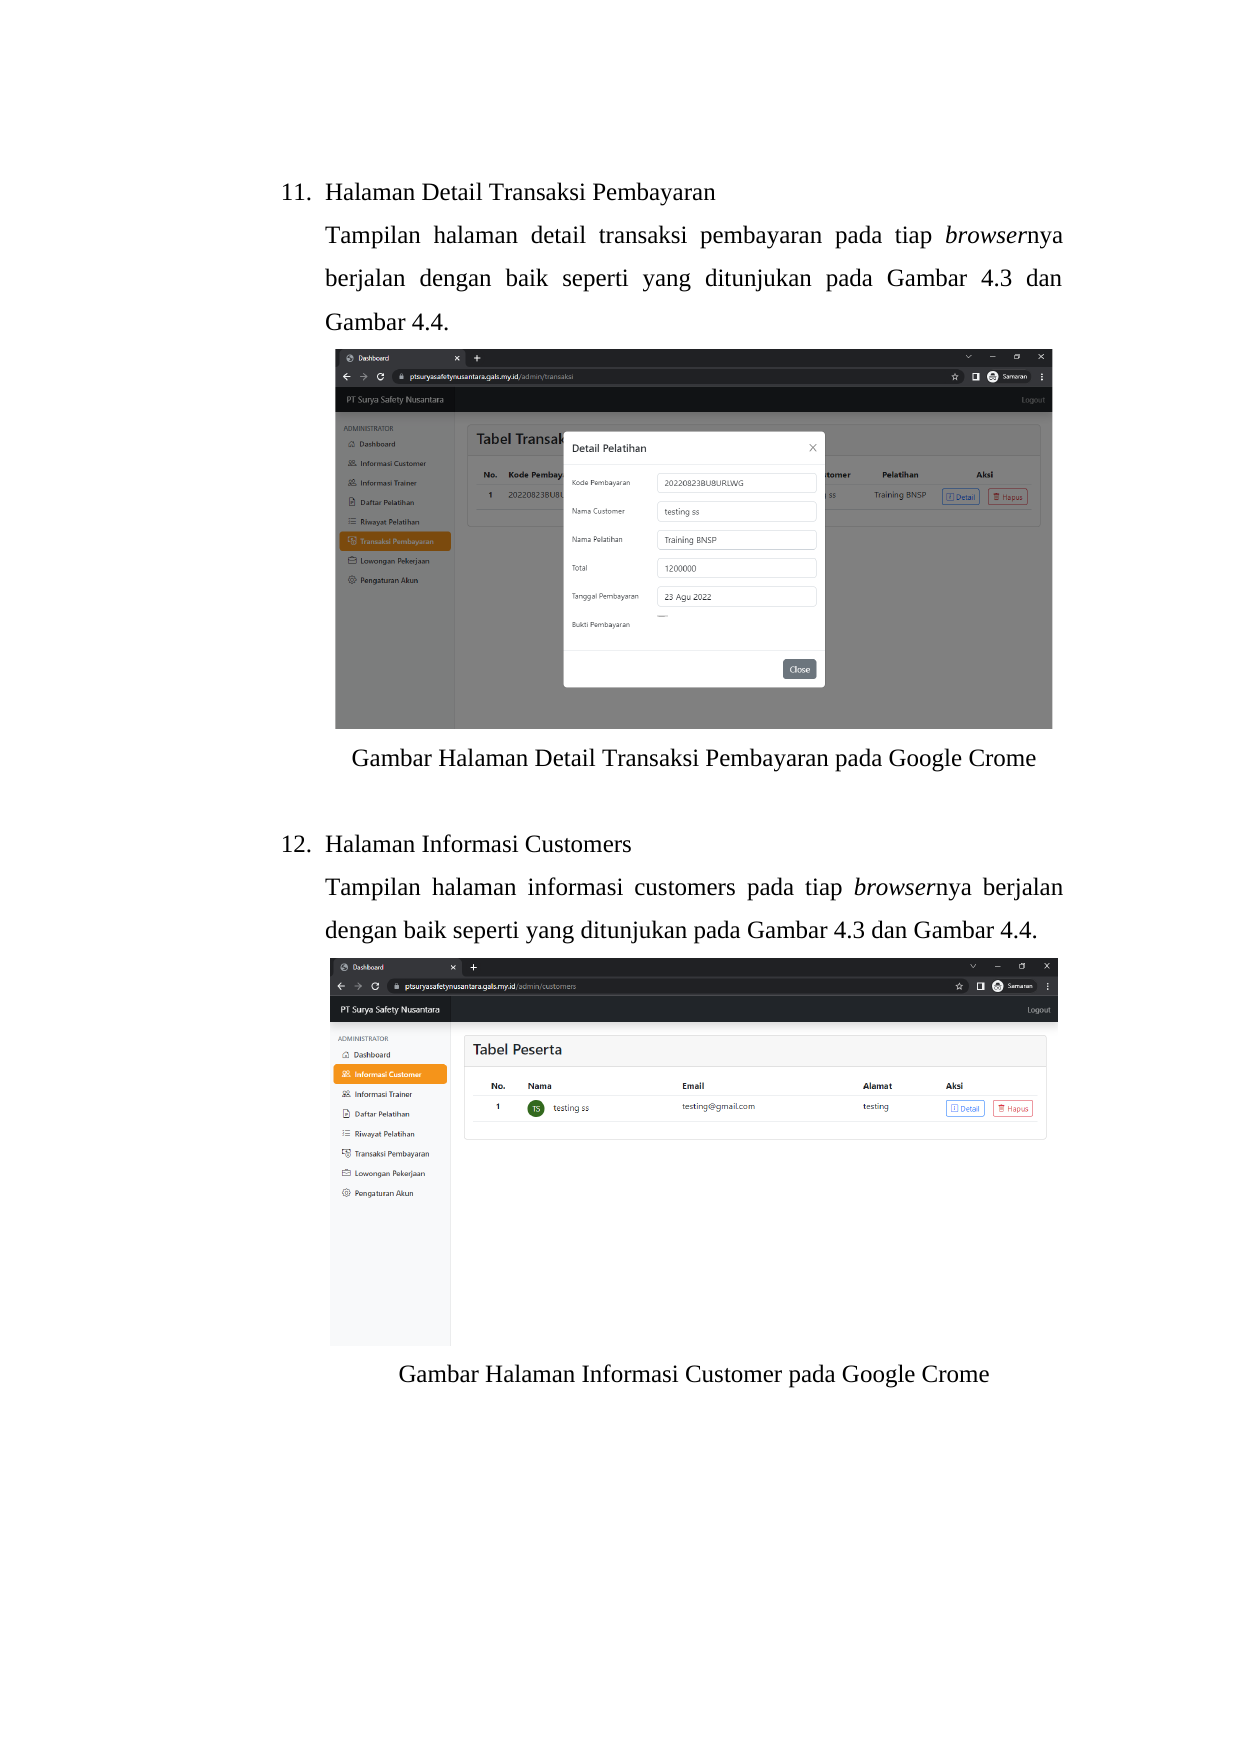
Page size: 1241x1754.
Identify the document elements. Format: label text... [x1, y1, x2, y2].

picture [330, 958, 1058, 1346]
list Tampilan halaman informasi customers pada tiap browsernya berjalan dengan baik seperti yang ditunjukan pada Gambar 4.3 dan Gambar 4.4. [325, 872, 1063, 944]
picture [335, 349, 1053, 729]
list Tampilan halaman detail transaksi pembayaran pada tiap browsernya berjalan dengan baik seperti yang ditunjukan pada Gambar 4.3 dan Gambar 4.4. [325, 220, 1063, 335]
list Halaman Informasi Customers [281, 829, 1063, 858]
list Halaman Detail Transaksi Pembayaran [281, 177, 1063, 206]
